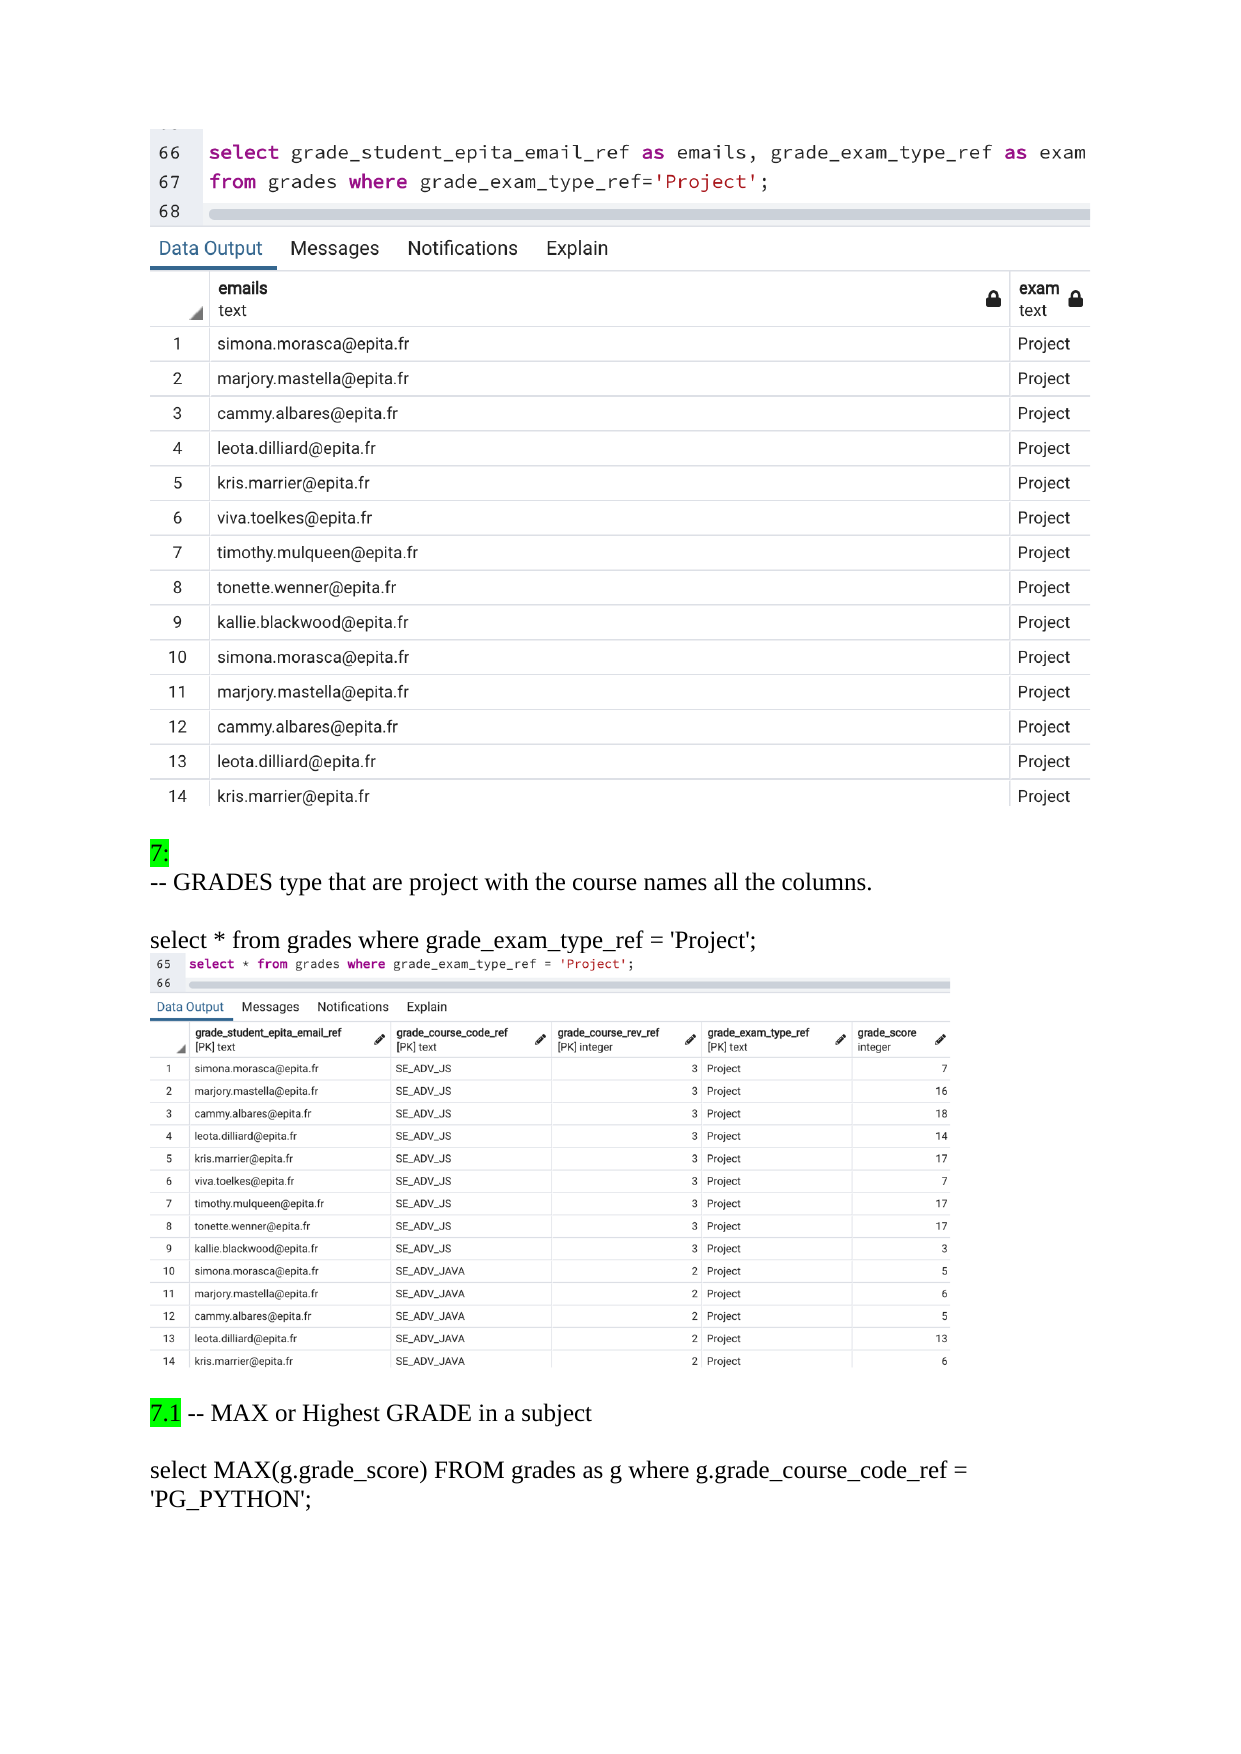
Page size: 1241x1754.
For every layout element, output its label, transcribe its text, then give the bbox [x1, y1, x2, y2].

text -- GRADES type that are project with the course names all the columns. [150, 867, 1090, 896]
text select MAX(g.grade_score) FROM grades as g where g.grade_course_code_ref = 'PG_PYTHON'; [150, 1455, 1090, 1513]
picture [150, 129, 1091, 810]
picture [150, 953, 951, 1370]
text 7: [150, 838, 1090, 867]
text 7.1 -- MAX or Highest GRADE in a subject [181, 1398, 1090, 1427]
text select * from grades where grade_exam_type_ref = 'Project'; [150, 925, 1090, 953]
